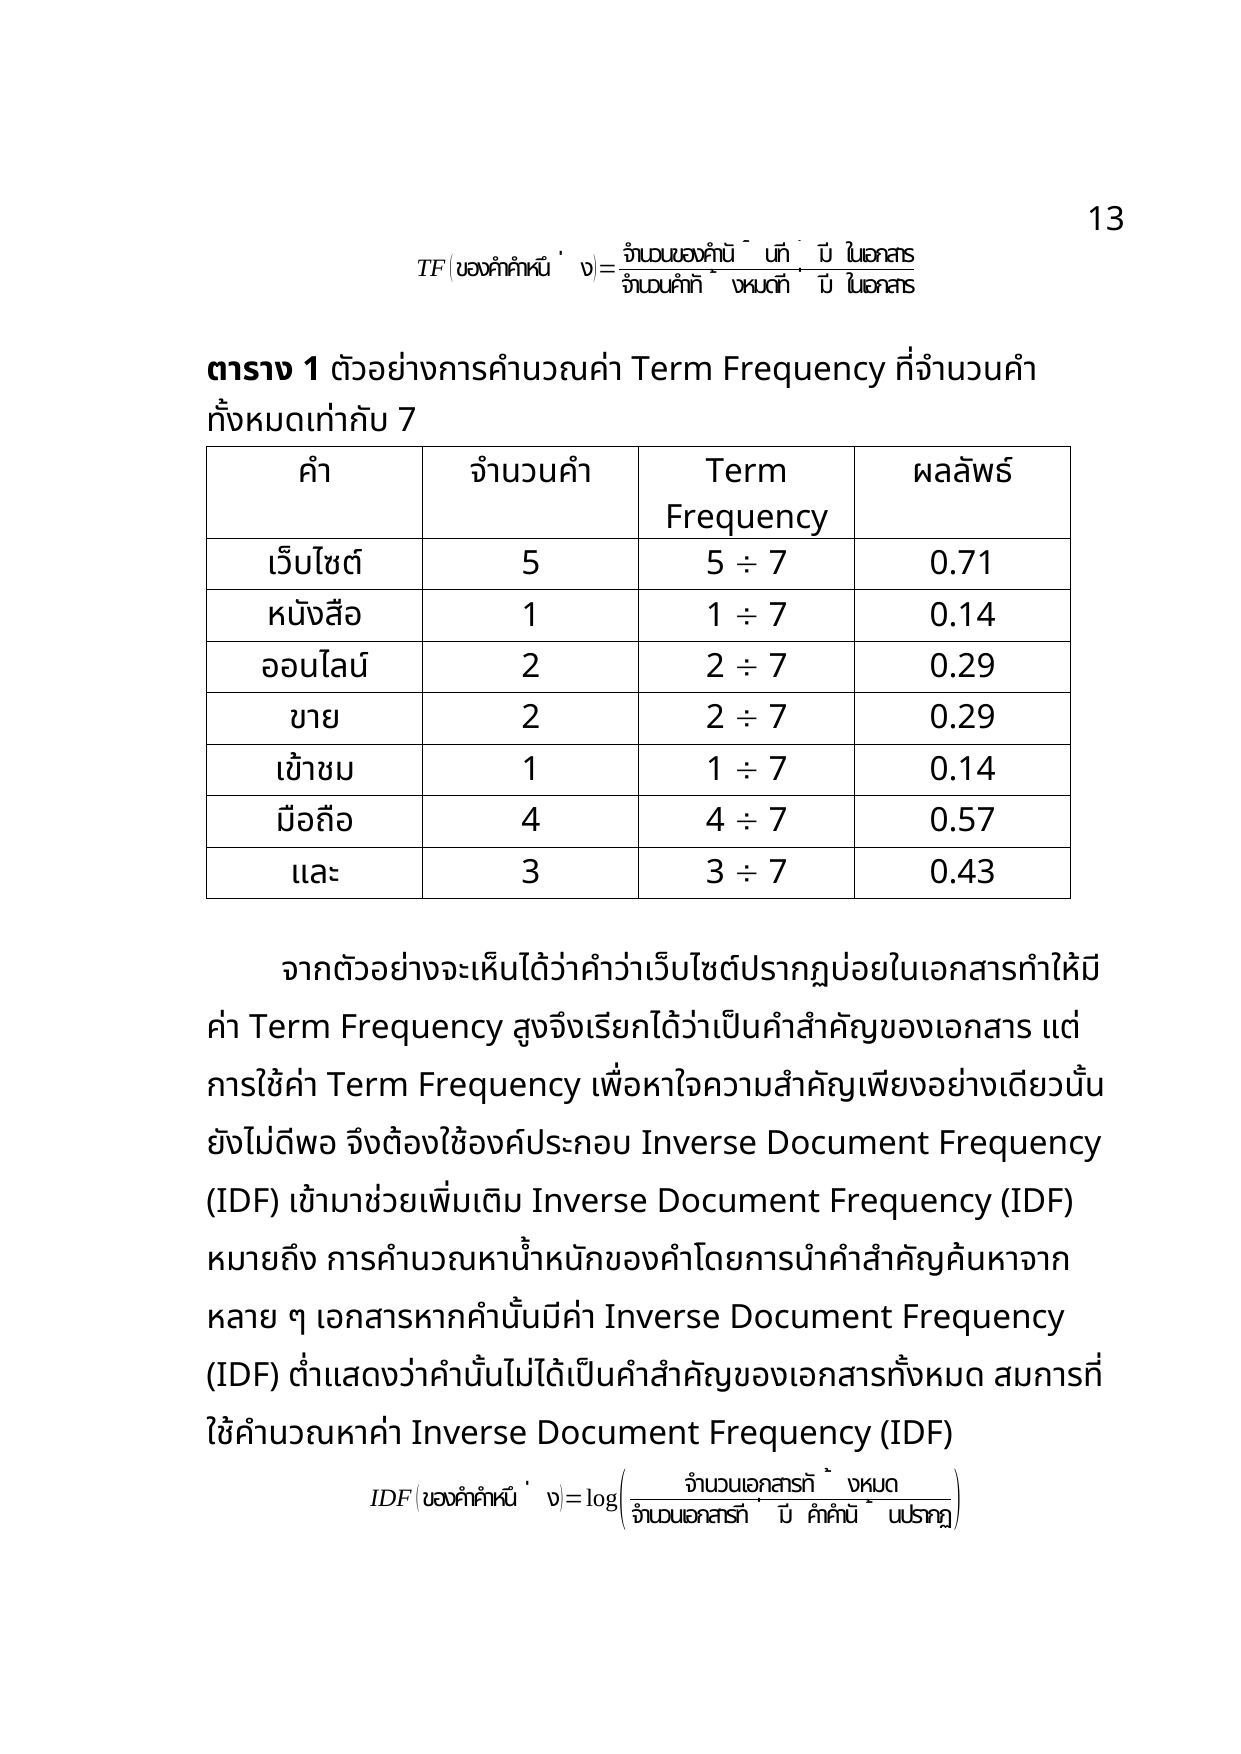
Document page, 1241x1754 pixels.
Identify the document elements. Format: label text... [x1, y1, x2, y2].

table_cell มือถือ [207, 796, 422, 847]
table_cell ขาย [207, 693, 422, 744]
table_cell 2 [423, 642, 638, 692]
text ตาราง 1 ตัวอย่างการคำนวณค่า Term Frequency ที่จำนวนคำทั้งหมดเท่ากับ 7 [206, 345, 1125, 446]
table_cell 3 7 [639, 848, 854, 898]
table_cell 1 7 [639, 590, 854, 641]
table_cell 4 [423, 796, 638, 847]
table_header Term Frequency [639, 447, 854, 538]
table_cell 4 7 [639, 796, 854, 847]
table_cell 5 [423, 539, 638, 589]
table_cell 0.14 [855, 590, 1070, 641]
table_cell 1 7 [639, 745, 854, 795]
table_cell เข้าชม [207, 745, 422, 795]
table_header ผลลัพธ์ [855, 447, 1070, 538]
table_cell ออนไลน์ [207, 642, 422, 692]
table_cell 2 7 [639, 693, 854, 744]
table_cell หนังสือ [207, 590, 422, 641]
table_cell 0.29 [855, 642, 1070, 692]
table_cell 0.71 [855, 539, 1070, 589]
table_cell 5 7 [639, 539, 854, 589]
table_cell 2 7 [639, 642, 854, 692]
table_cell 0.57 [855, 796, 1070, 847]
table_cell เว็บไซต์ [207, 539, 422, 589]
table_cell 1 [423, 745, 638, 795]
table_cell 2 [423, 693, 638, 744]
table_cell และ [207, 848, 422, 898]
table_cell 3 [423, 848, 638, 898]
table_cell 0.14 [855, 745, 1070, 795]
table_header คำ [207, 447, 422, 538]
table_cell 1 [423, 590, 638, 641]
table_cell 0.43 [855, 848, 1070, 898]
text จากตัวอย่างจะเห็นได้ว่าคำว่าเว็บไซต์ปรากฏบ่อยในเอกสารทำให้มีค่า Term Frequency สูงจึงเรียกได้ว่าเป็นคำสำคัญของเอกสาร แต่การใช้ค่า Term Frequency เพื่อหาใจความสำคัญเพียงอย่างเดียวนั้นยังไม่ดีพอ จึงต้องใช้องค์ประกอบ Inverse Document Frequency (IDF) เข้ามาช่วยเพิ่มเติม Inverse Document Frequency (IDF) หมายถึง การคำนวณหาน้ำหนักของคำโดยการนำคำสำคัญค้นหาจากหลาย ๆ เอกสารหากคำนั้นมีค่า Inverse Document Frequency (IDF) ต่ำแสดงว่าคำนั้นไม่ได้เป็นคำสำคัญของเอกสารทั้งหมด สมการที่ใช้คำนวณหาค่า Inverse Document Frequency (IDF) [206, 944, 1125, 1460]
table_header จำนวนคำ [423, 447, 638, 538]
table_cell 0.29 [855, 693, 1070, 744]
